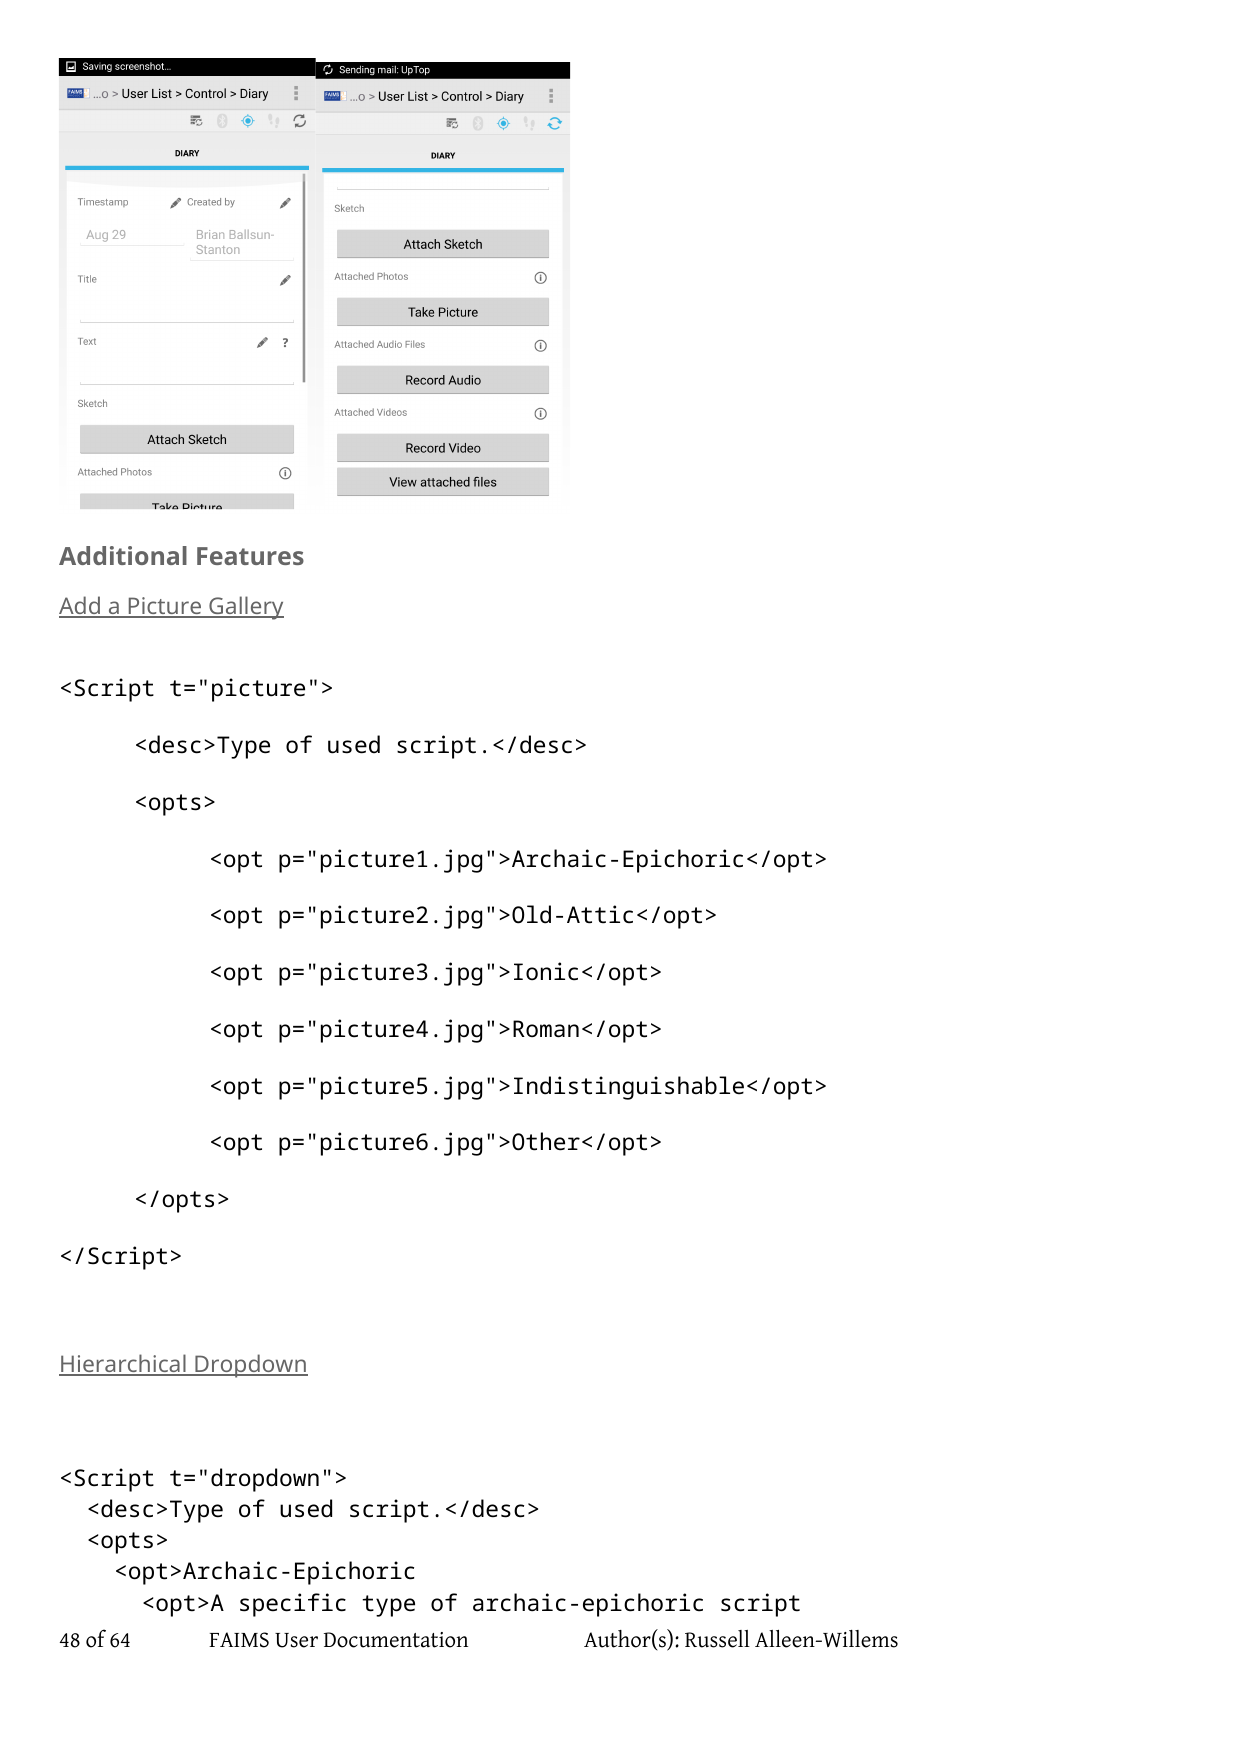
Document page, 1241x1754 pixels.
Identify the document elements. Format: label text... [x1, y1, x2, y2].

text <opts> [59, 786, 1181, 817]
text <opt p="picture1.jpg">Archaic-Epichoric</opt> [59, 842, 1181, 874]
text <opt p="picture6.jpg">Other</opt> [59, 1126, 1181, 1158]
text <desc>Type of used script.</desc> [59, 729, 1181, 760]
text </opts> [59, 1183, 1181, 1214]
text <opts> [59, 1524, 1181, 1555]
text <opt>A specific type of archaic-epichoric script [59, 1587, 1181, 1618]
subtitle Additional Features [59, 539, 1181, 573]
text <opt p="picture3.jpg">Ionic</opt> [59, 956, 1181, 987]
text </Script> [59, 1240, 1181, 1271]
text <desc>Type of used script.</desc> [59, 1493, 1181, 1524]
text <opt p="picture4.jpg">Roman</opt> [59, 1013, 1181, 1044]
text <opt p="picture2.jpg">Old-Attic</opt> [59, 899, 1181, 931]
text <opt>Archaic-Epichoric [59, 1555, 1181, 1587]
text Hierarchical Dropdown [59, 1348, 1181, 1379]
picture [58, 58, 571, 514]
text <opt p="picture5.jpg">Indistinguishable</opt> [59, 1069, 1181, 1101]
text <Script t="picture"> [59, 672, 1181, 703]
subtitle Add a Picture Gallery [59, 589, 1181, 621]
text <Script t="dropdown"> [59, 1462, 1181, 1493]
